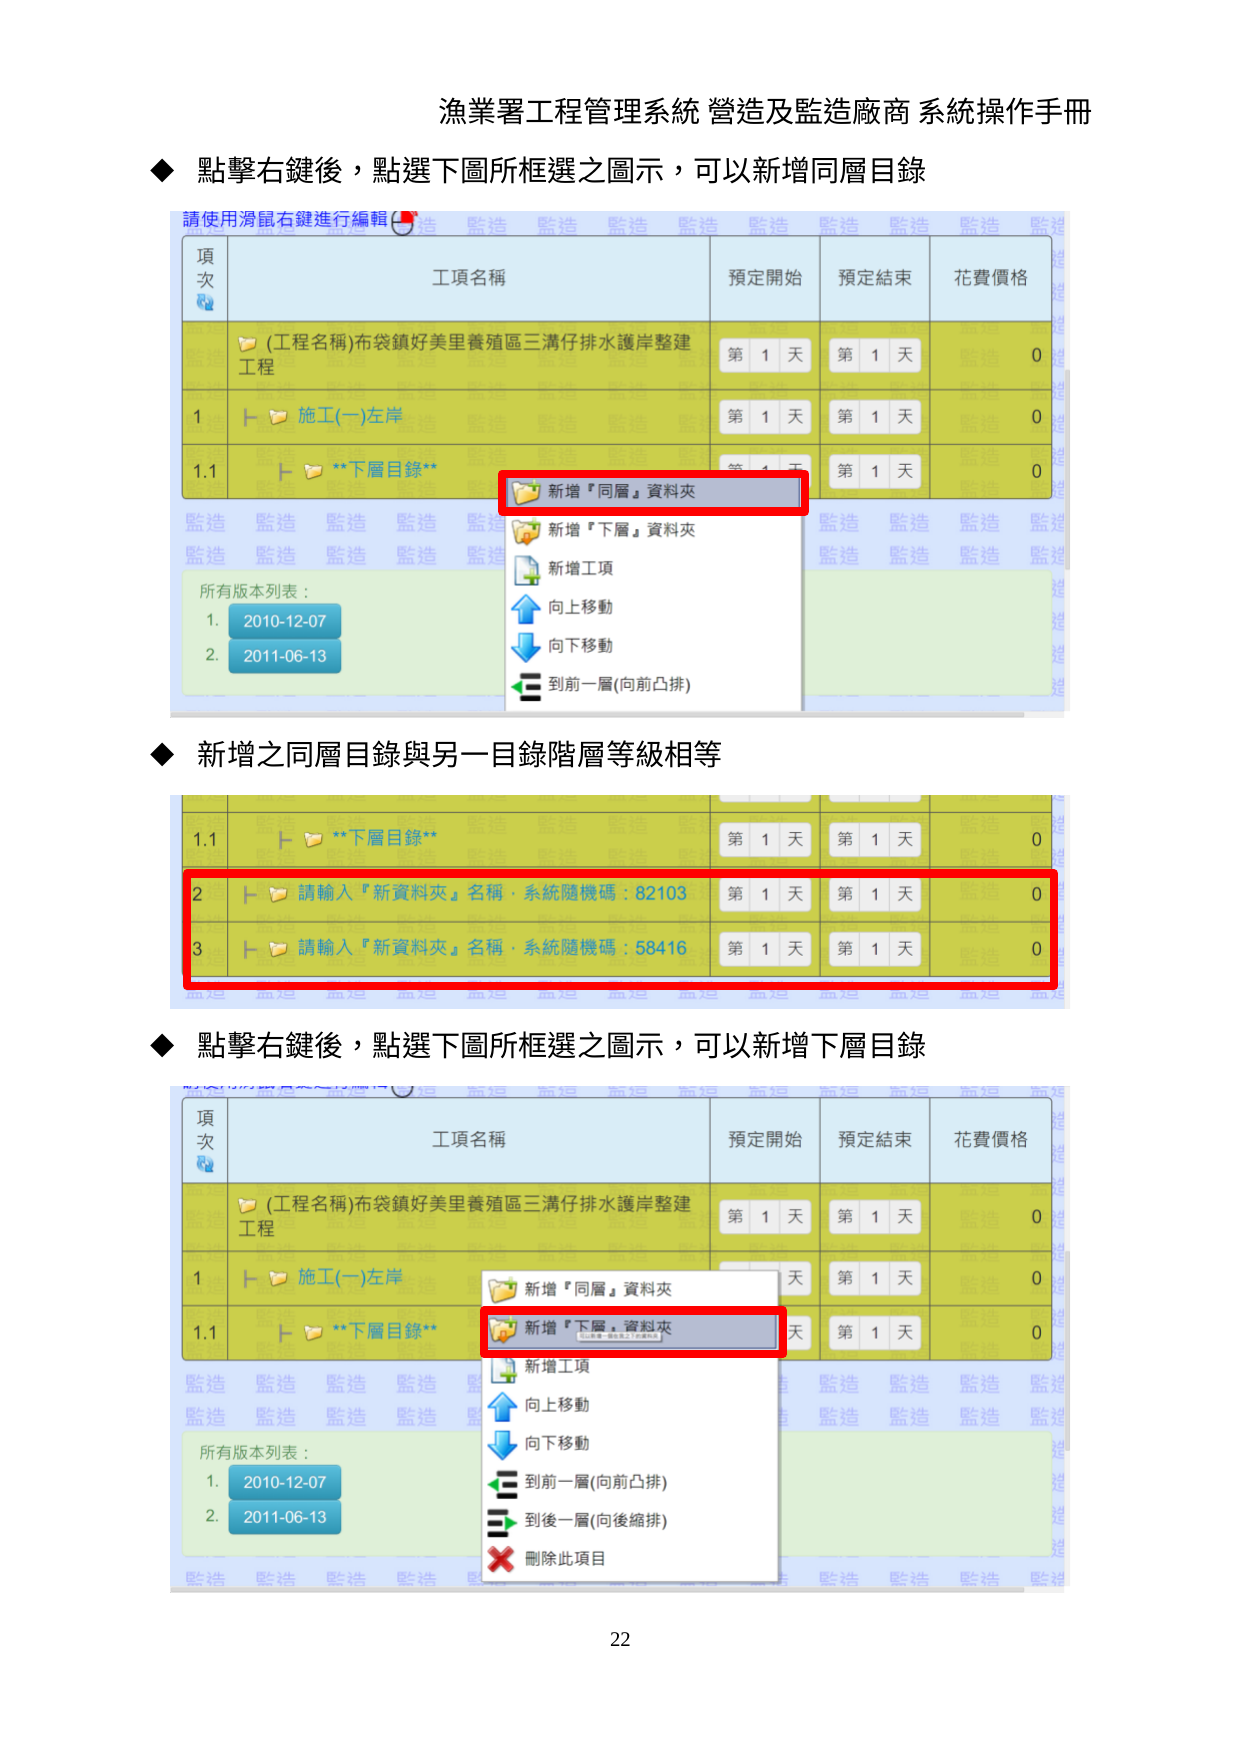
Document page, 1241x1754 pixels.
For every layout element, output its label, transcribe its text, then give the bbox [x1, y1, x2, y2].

list 新增之同層目錄與另一目錄階層等級相等 [148, 732, 1092, 774]
picture [170, 1086, 1071, 1593]
list 點擊右鍵後，點選下圖所框選之圖示，可以新增同層目錄 [148, 147, 1092, 190]
list 點擊右鍵後，點選下圖所框選之圖示，可以新增下層目錄 [148, 1023, 1092, 1065]
picture [170, 795, 1071, 1009]
picture [170, 211, 1071, 718]
